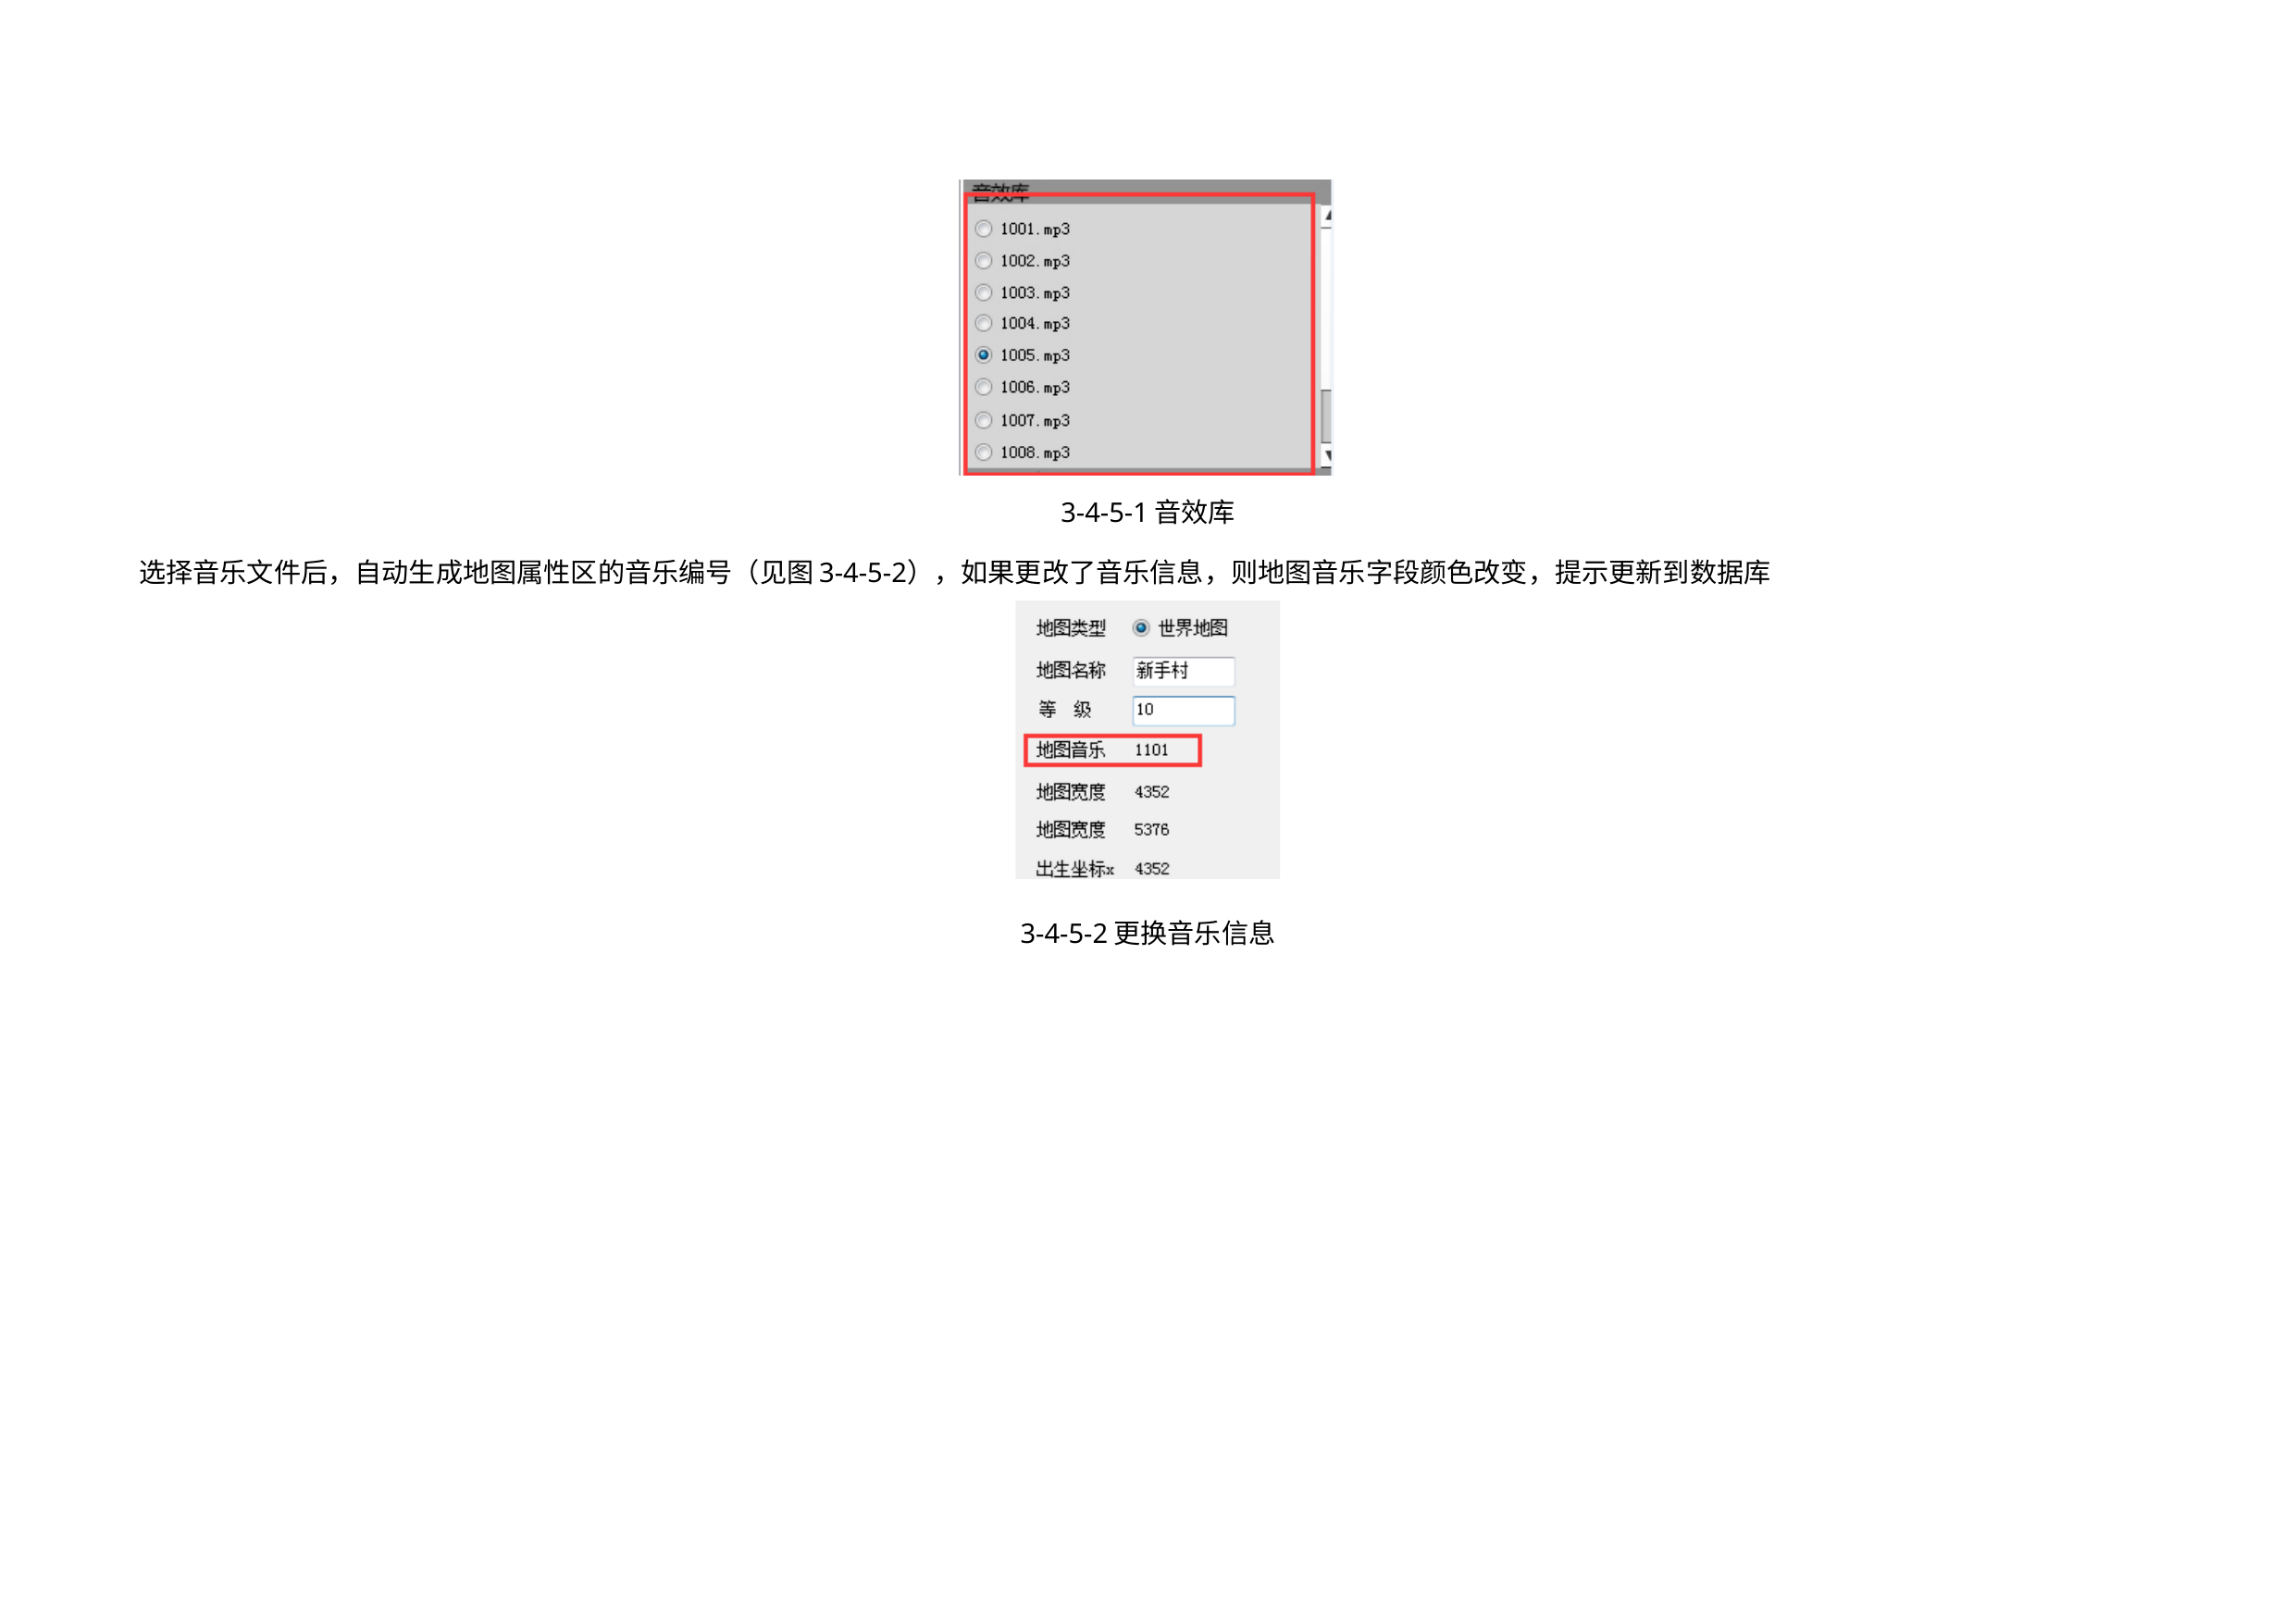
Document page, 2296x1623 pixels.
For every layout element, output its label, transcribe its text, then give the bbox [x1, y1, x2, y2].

picture [1015, 601, 1281, 879]
text 3-4-5-2更换音乐信息 [139, 901, 2156, 961]
picture [958, 180, 1337, 476]
text 3-4-5-1音效库 [139, 480, 2156, 540]
text 选择音乐文件后，自动生成地图属性区的音乐编号（见图3-4-5-2），如果更改了音乐信息，则地图音乐字段颜色改变，提示更新到数据库 [139, 540, 2156, 601]
